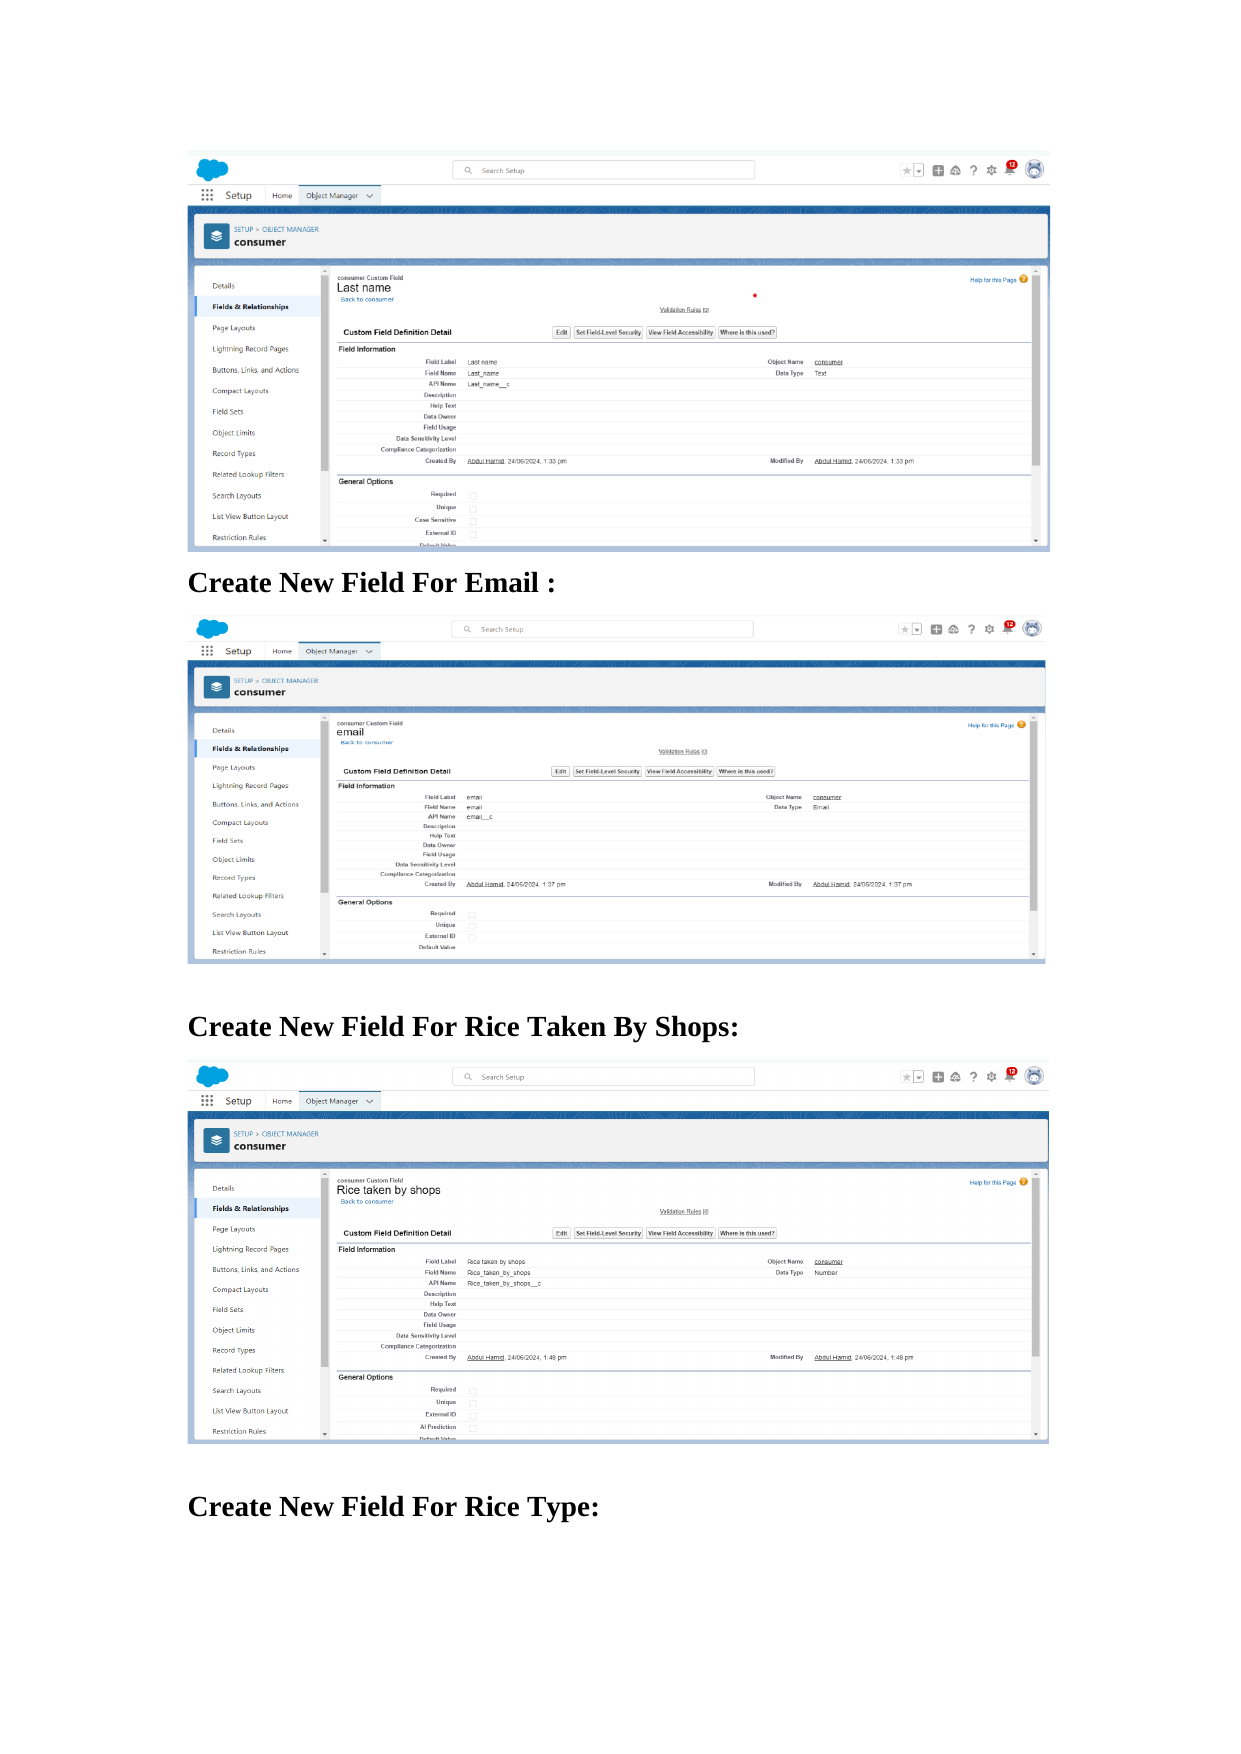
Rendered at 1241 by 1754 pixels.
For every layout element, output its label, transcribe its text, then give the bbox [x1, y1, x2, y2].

picture [187, 1059, 1049, 1444]
text Create New Field For Rice Type: [187, 1489, 1118, 1523]
picture [187, 615, 1046, 964]
picture [187, 150, 1050, 552]
text Create New Field For Rice Taken By Shops: [187, 1009, 1118, 1043]
text Create New Field For Email : [187, 565, 1118, 598]
